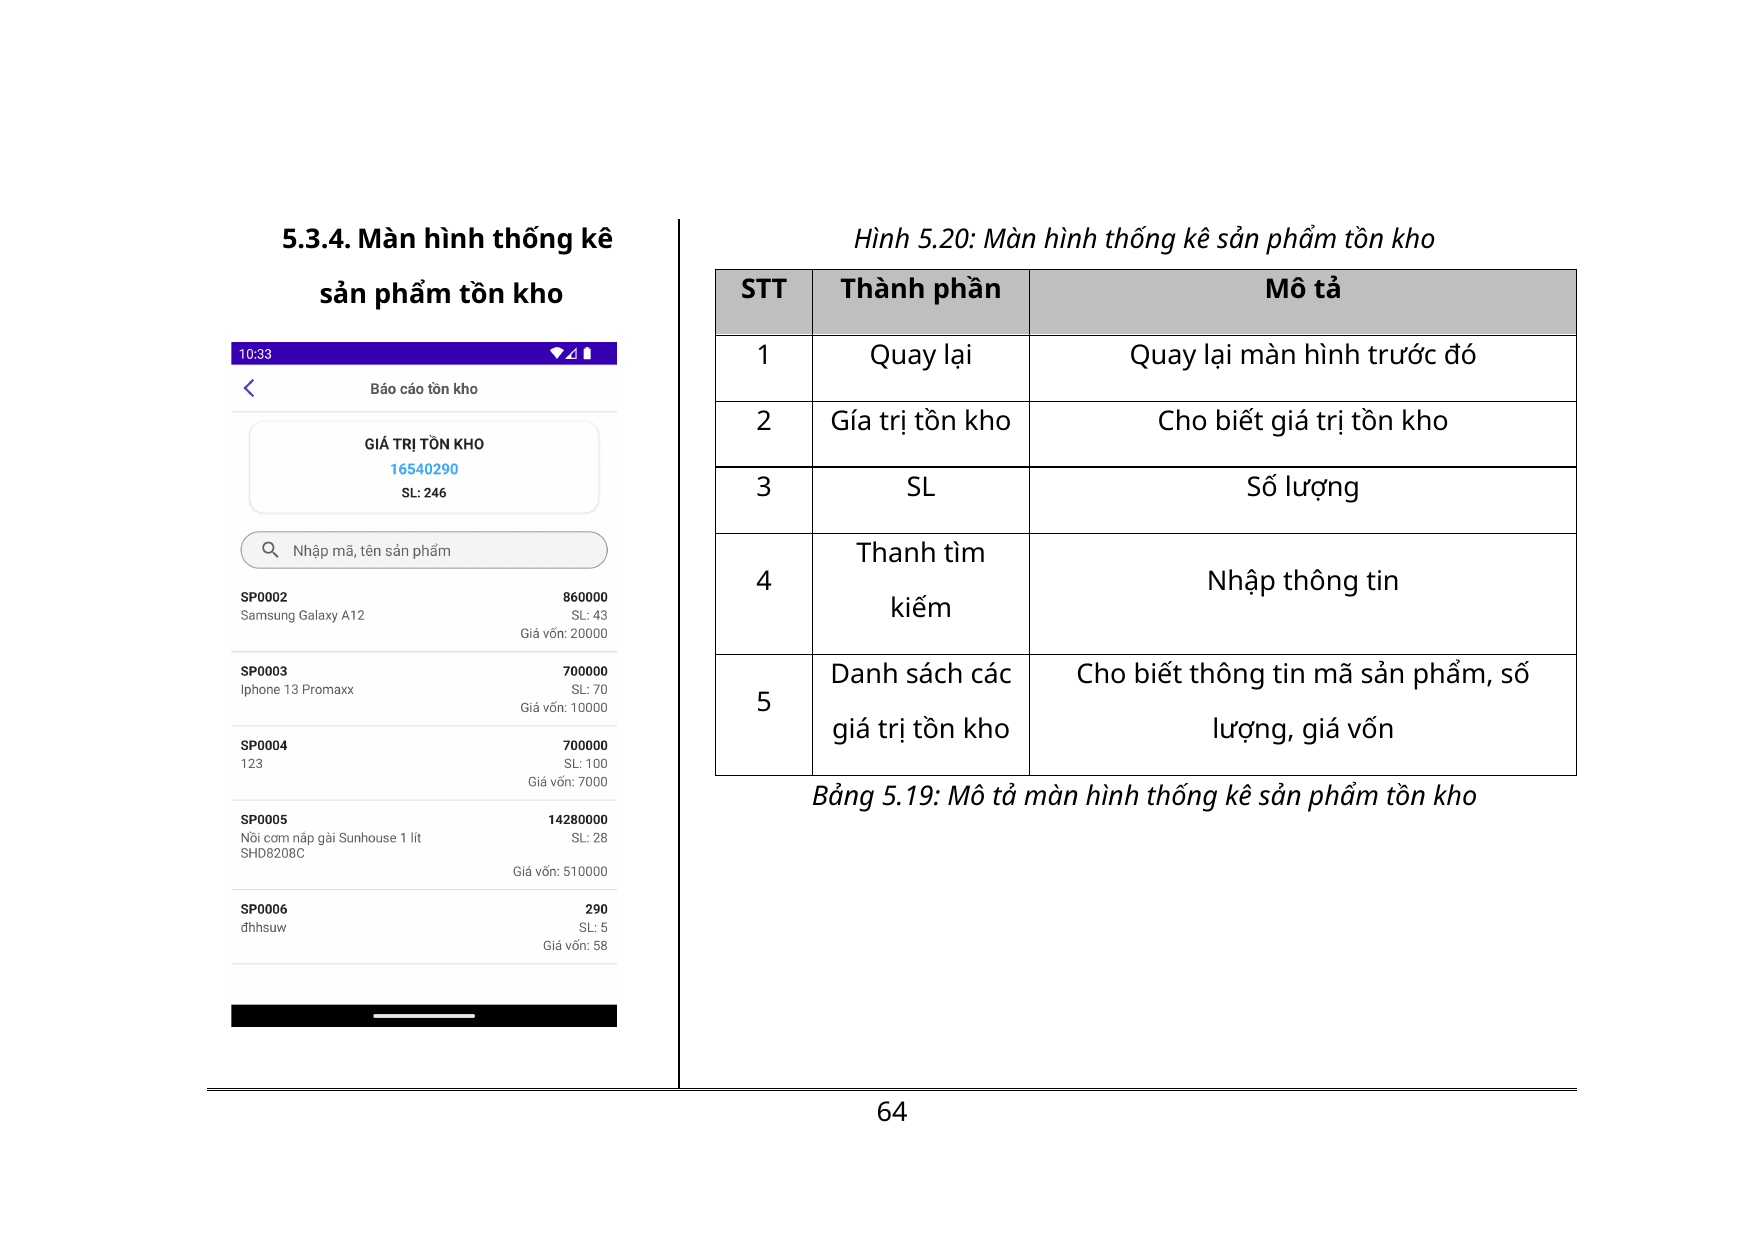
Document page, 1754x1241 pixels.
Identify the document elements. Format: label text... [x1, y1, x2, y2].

subtitle Màn hình thống kê sản phẩm tồn kho [282, 219, 642, 311]
table_header STT [716, 270, 812, 334]
table_cell Cho biết thông tin mã sản phẩm, số lượng, giá vốn [1030, 655, 1576, 775]
table_cell Cho biết giá trị tồn kho [1030, 402, 1576, 466]
picture [231, 342, 617, 1027]
table_header Mô tả [1030, 270, 1576, 334]
table_cell Quay lại màn hình trước đó [1030, 336, 1576, 401]
table_cell Thanh tìm kiếm [813, 534, 1029, 654]
table_cell Quay lại [813, 336, 1029, 401]
table_cell [716, 402, 812, 466]
table_cell Gía trị tồn kho [813, 402, 1029, 466]
table_cell [716, 336, 812, 401]
table_cell [716, 534, 812, 654]
table_cell SL [813, 468, 1029, 532]
table_cell [716, 468, 812, 532]
table_header Thành phần [813, 270, 1029, 334]
table_cell [716, 655, 812, 775]
table_cell Nhập thông tin [1030, 534, 1576, 654]
table_cell Số lượng [1030, 468, 1576, 532]
table_cell Danh sách các giá trị tồn kho [813, 655, 1029, 775]
